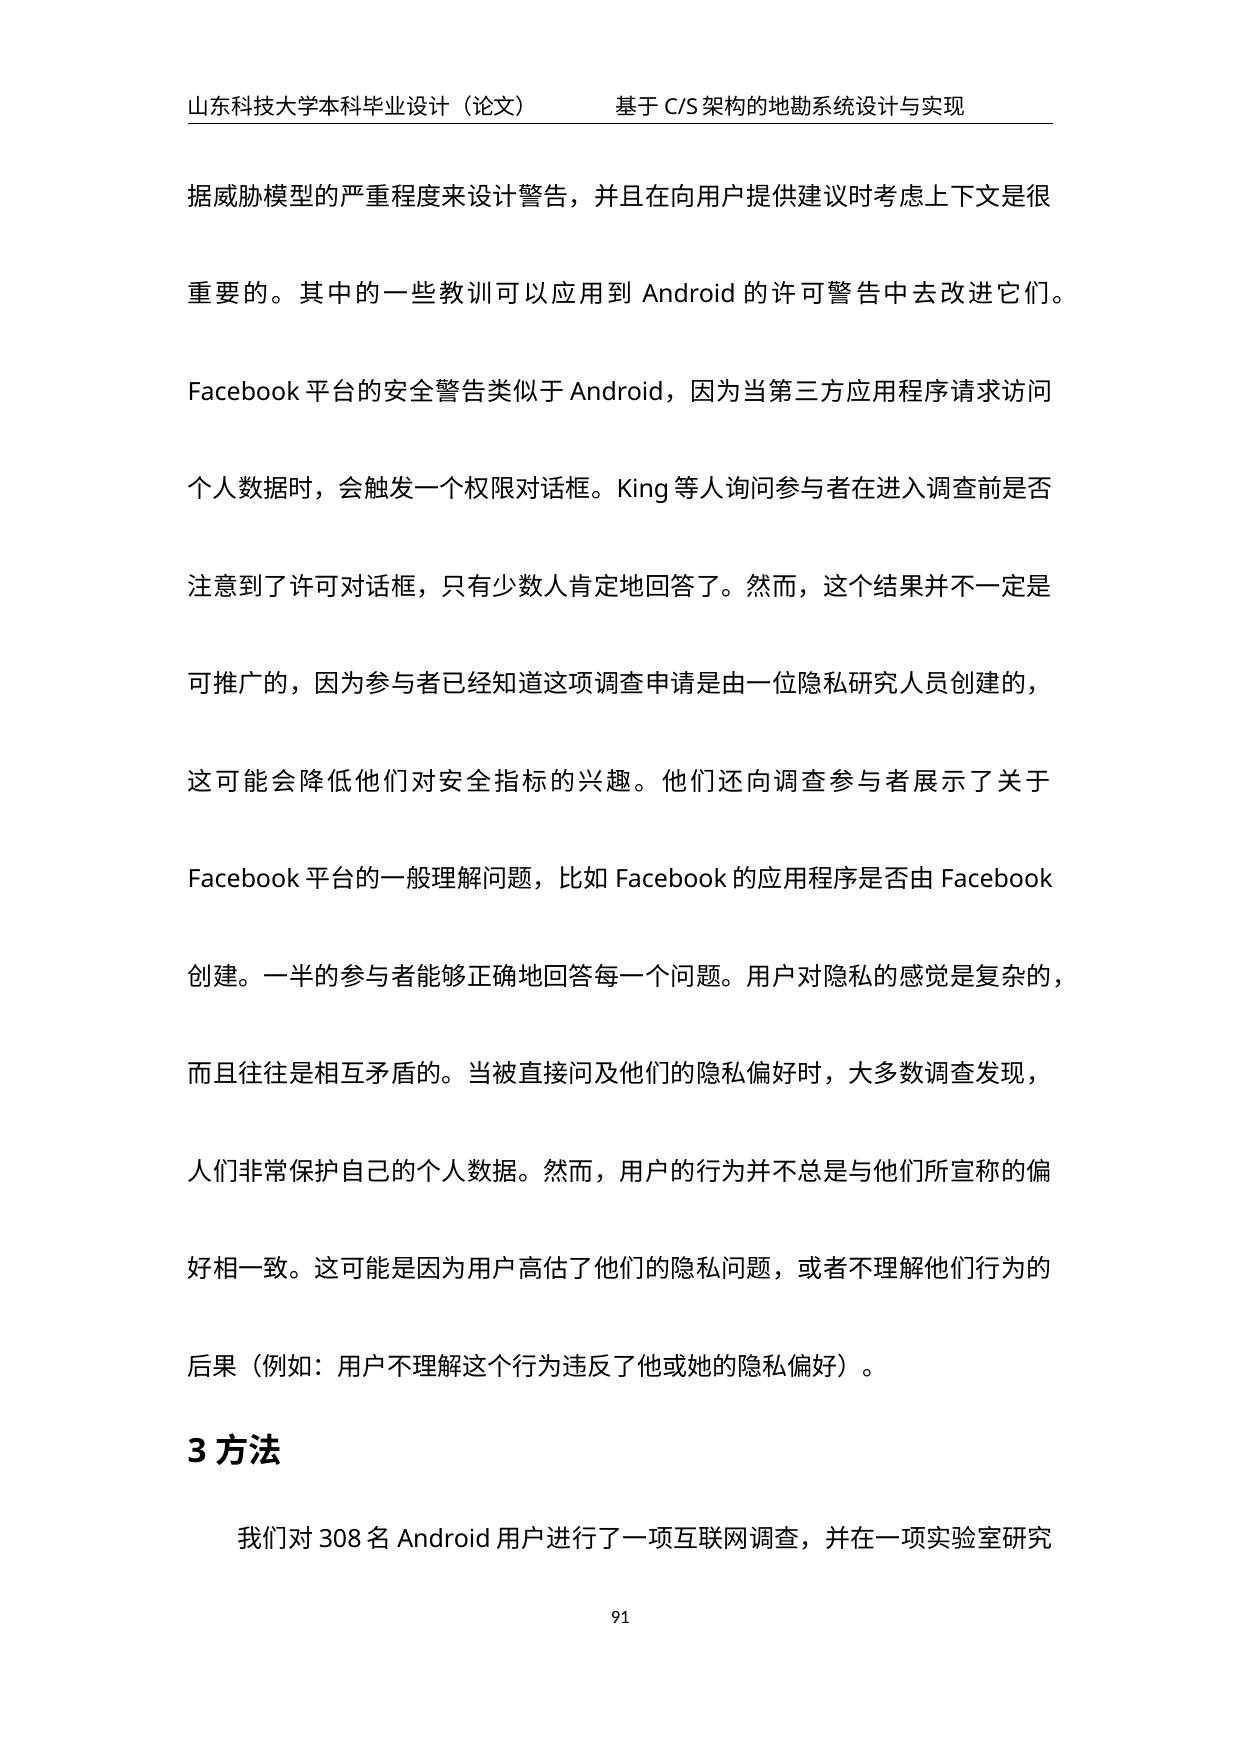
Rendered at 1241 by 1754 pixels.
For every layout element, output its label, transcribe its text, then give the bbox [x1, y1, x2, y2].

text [187, 1504, 1053, 1569]
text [187, 162, 1053, 1397]
text 3 方法 [187, 1415, 1053, 1480]
